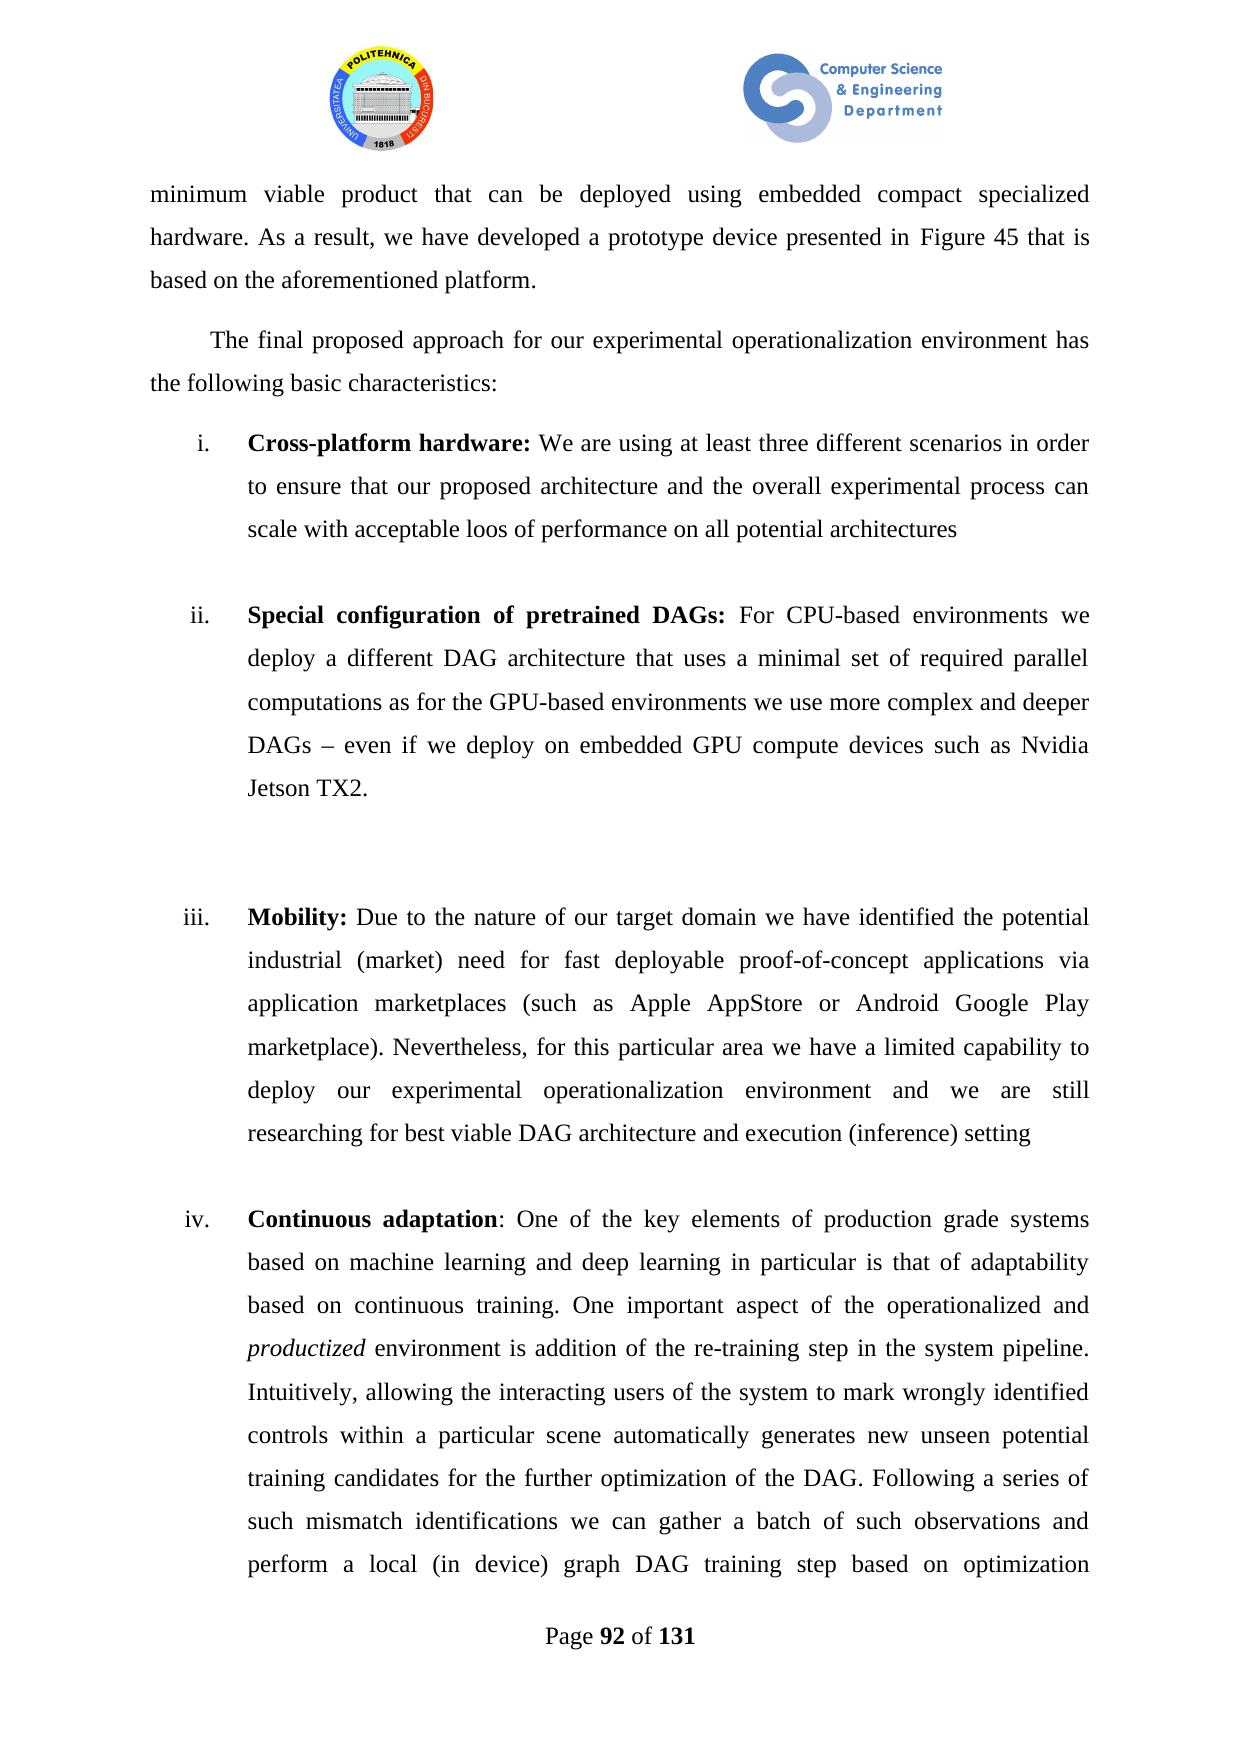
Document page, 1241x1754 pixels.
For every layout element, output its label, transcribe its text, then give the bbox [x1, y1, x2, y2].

list Mobility: Due to the nature of our target domain we have identified the potential industrial (market) need for fast deployable proof-of-concept applications via application marketplaces (such as Apple AppStore or Android Google Play marketplace). Nevertheless, for this particular area we have a limited capability to deploy our experimental operationalization environment and we are still researching for best viable DAG architecture and execution (inference) setting [210, 902, 1090, 1147]
text The final proposed approach for our experimental operationalization environment has the following basic characteristics: [150, 325, 1090, 397]
picture [742, 53, 946, 144]
list Special configuration of pretrained DAGs: For CPU-based environments we deploy a different DAG architecture that uses a minimal set of required parallel computations as for the GPU-based environments we use more complex and deeper DAGs – even if we deploy on embedded GPU compute devices such as Nvidia Jetson TX2. [210, 600, 1090, 802]
picture [329, 46, 434, 151]
list Cross-platform hardware: We are using at least three different scenarios in order to ensure that our proposed architecture and the overall experimental process can scale with acceptable loos of performance on all potential architectures [210, 428, 1090, 543]
